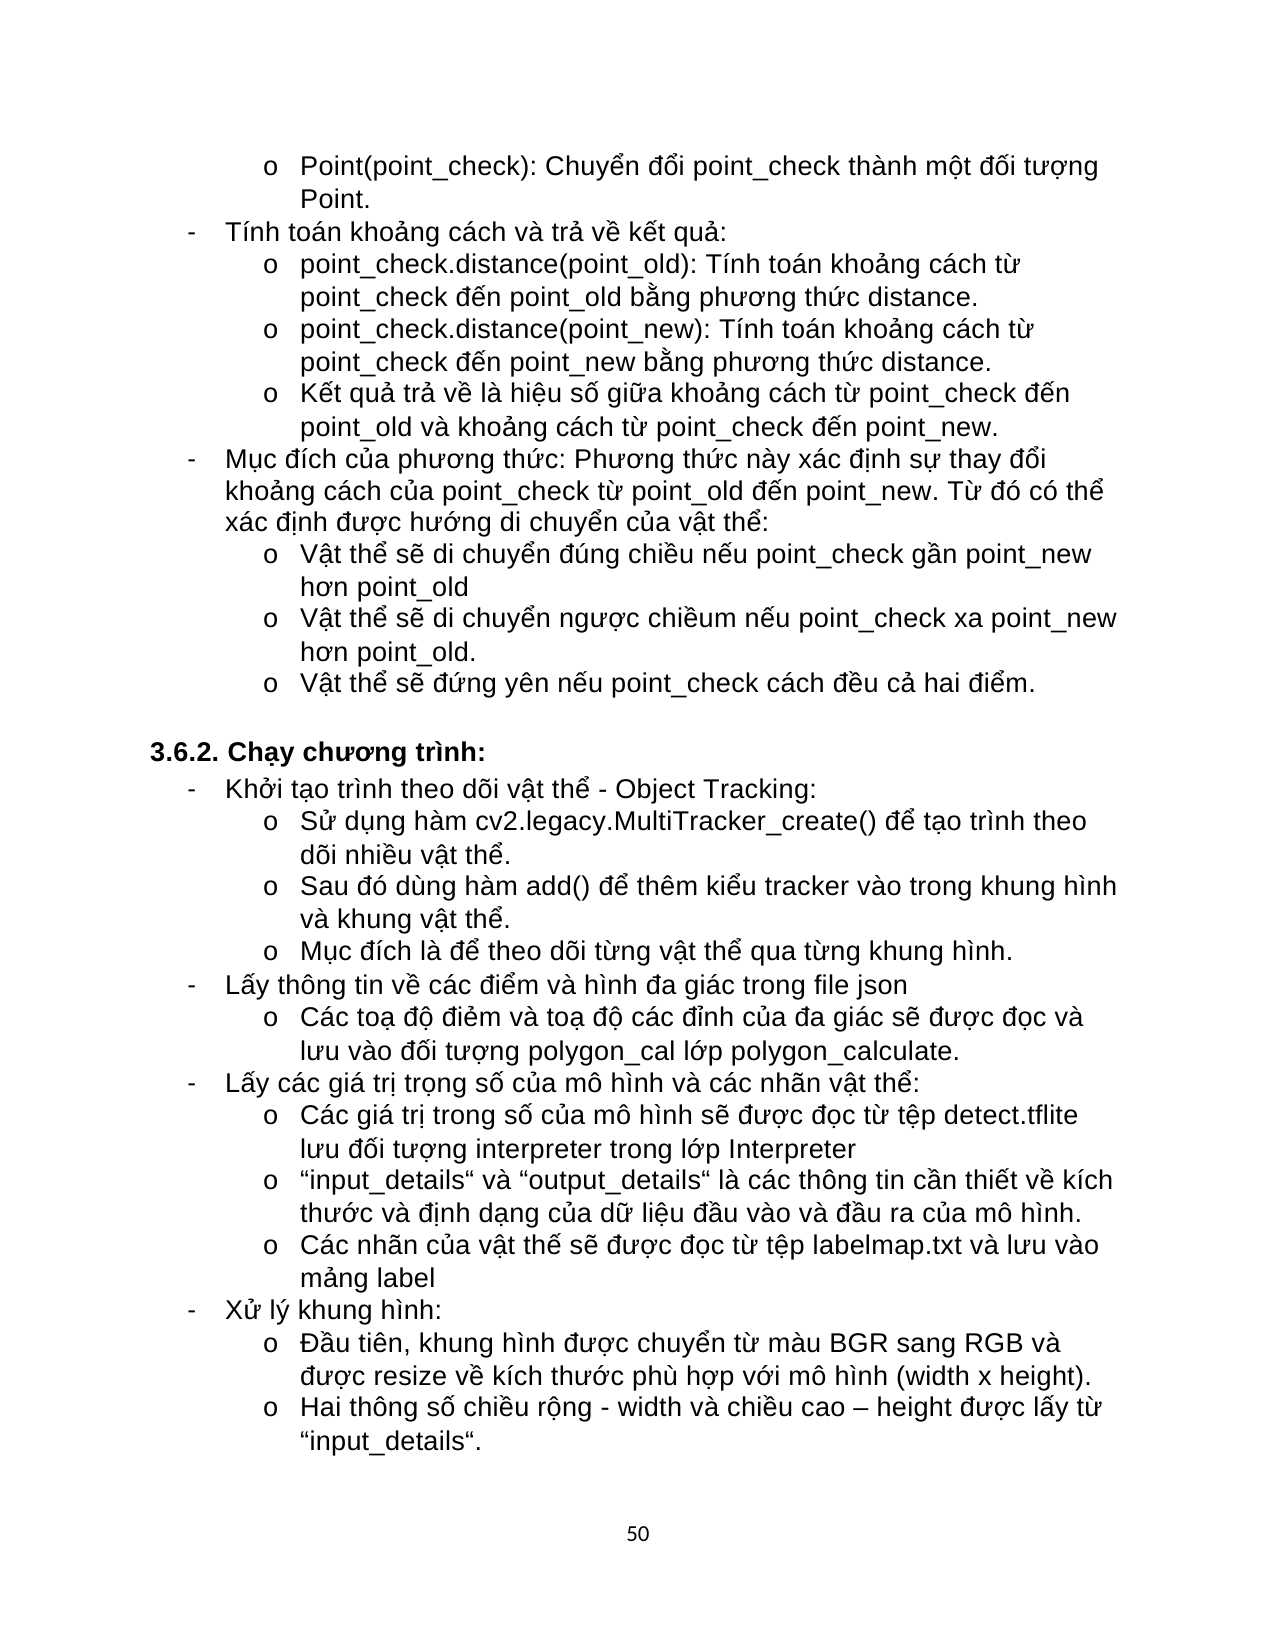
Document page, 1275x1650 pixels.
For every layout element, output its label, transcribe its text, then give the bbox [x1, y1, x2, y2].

list Mục đích là để theo dõi từng vật thể qua từng khung hình. [262, 935, 1125, 968]
list “input_details“ và “output_details“ là các thông tin cần thiết về kích thước và định dạng của dữ liệu đầu vào và đầu ra của mô hình. [262, 1164, 1125, 1229]
list Vật thể sẽ di chuyển đúng chiều nếu point_check gần point_new hơn point_old [262, 538, 1125, 602]
list Các nhãn của vật thế sẽ được đọc từ tệp labelmap.txt và lưu vào mảng label [262, 1229, 1125, 1293]
list Vật thể sẽ di chuyển ngược chiềum nếu point_check xa point_new hơn point_old. [262, 602, 1125, 667]
list Lấy các giá trị trọng số của mô hình và các nhãn vật thể: [187, 1066, 1125, 1099]
list Point(point_check): Chuyển đổi point_check thành một đối tượng Point. [262, 150, 1125, 215]
list Các toạ độ điẻm và toạ độ các đỉnh của đa giác sẽ được đọc và lưu vào đối tượng polygon_cal lớp polygon_calculate. [262, 1001, 1125, 1066]
list point_check.distance(point_old): Tính toán khoảng cách từ point_check đến point_old bằng phương thức distance. [262, 248, 1125, 313]
list Hai thông số chiều rộng - width và chiều cao – height được lấy từ “input_details“. [262, 1391, 1125, 1456]
list Kết quả trả về là hiệu số giữa khoảng cách từ point_check đến point_old và khoảng cách từ point_check đến point_new. [262, 377, 1125, 442]
list Tính toán khoảng cách và trả về kết quả: [187, 215, 1125, 248]
list Đầu tiên, khung hình được chuyển từ màu BGR sang RGB và được resize về kích thước phù hợp với mô hình (width x height). [262, 1327, 1125, 1391]
subtitle 3.6.2. Chạy chương trình: [150, 736, 1125, 767]
list point_check.distance(point_new): Tính toán khoảng cách từ point_check đến point_new bằng phương thức distance. [262, 313, 1125, 377]
list Lấy thông tin về các điểm và hình đa giác trong file json [187, 968, 1125, 1001]
list Vật thể sẽ đứng yên nếu point_check cách đều cả hai điểm. [262, 667, 1125, 701]
list Các giá trị trong số của mô hình sẽ được đọc từ tệp detect.tflite lưu đối tượng interpreter trong lớp Interpreter [262, 1099, 1125, 1164]
list Xử lý khung hình: [187, 1293, 1125, 1327]
list Sau đó dùng hàm add() để thêm kiểu tracker vào trong khung hình và khung vật thể. [262, 870, 1125, 935]
list Sử dụng hàm cv2.legacy.MultiTracker_create() để tạo trình theo dõi nhiều vật thể. [262, 805, 1125, 870]
list Khởi tạo trình theo dõi vật thể - Object Tracking: [187, 772, 1125, 805]
list Mục đích của phương thức: Phương thức này xác định sự thay đổi khoảng cách của point_check từ point_old đến point_new. Từ đó có thể xác định được hướng di chuyển của vật thể: [187, 442, 1125, 538]
